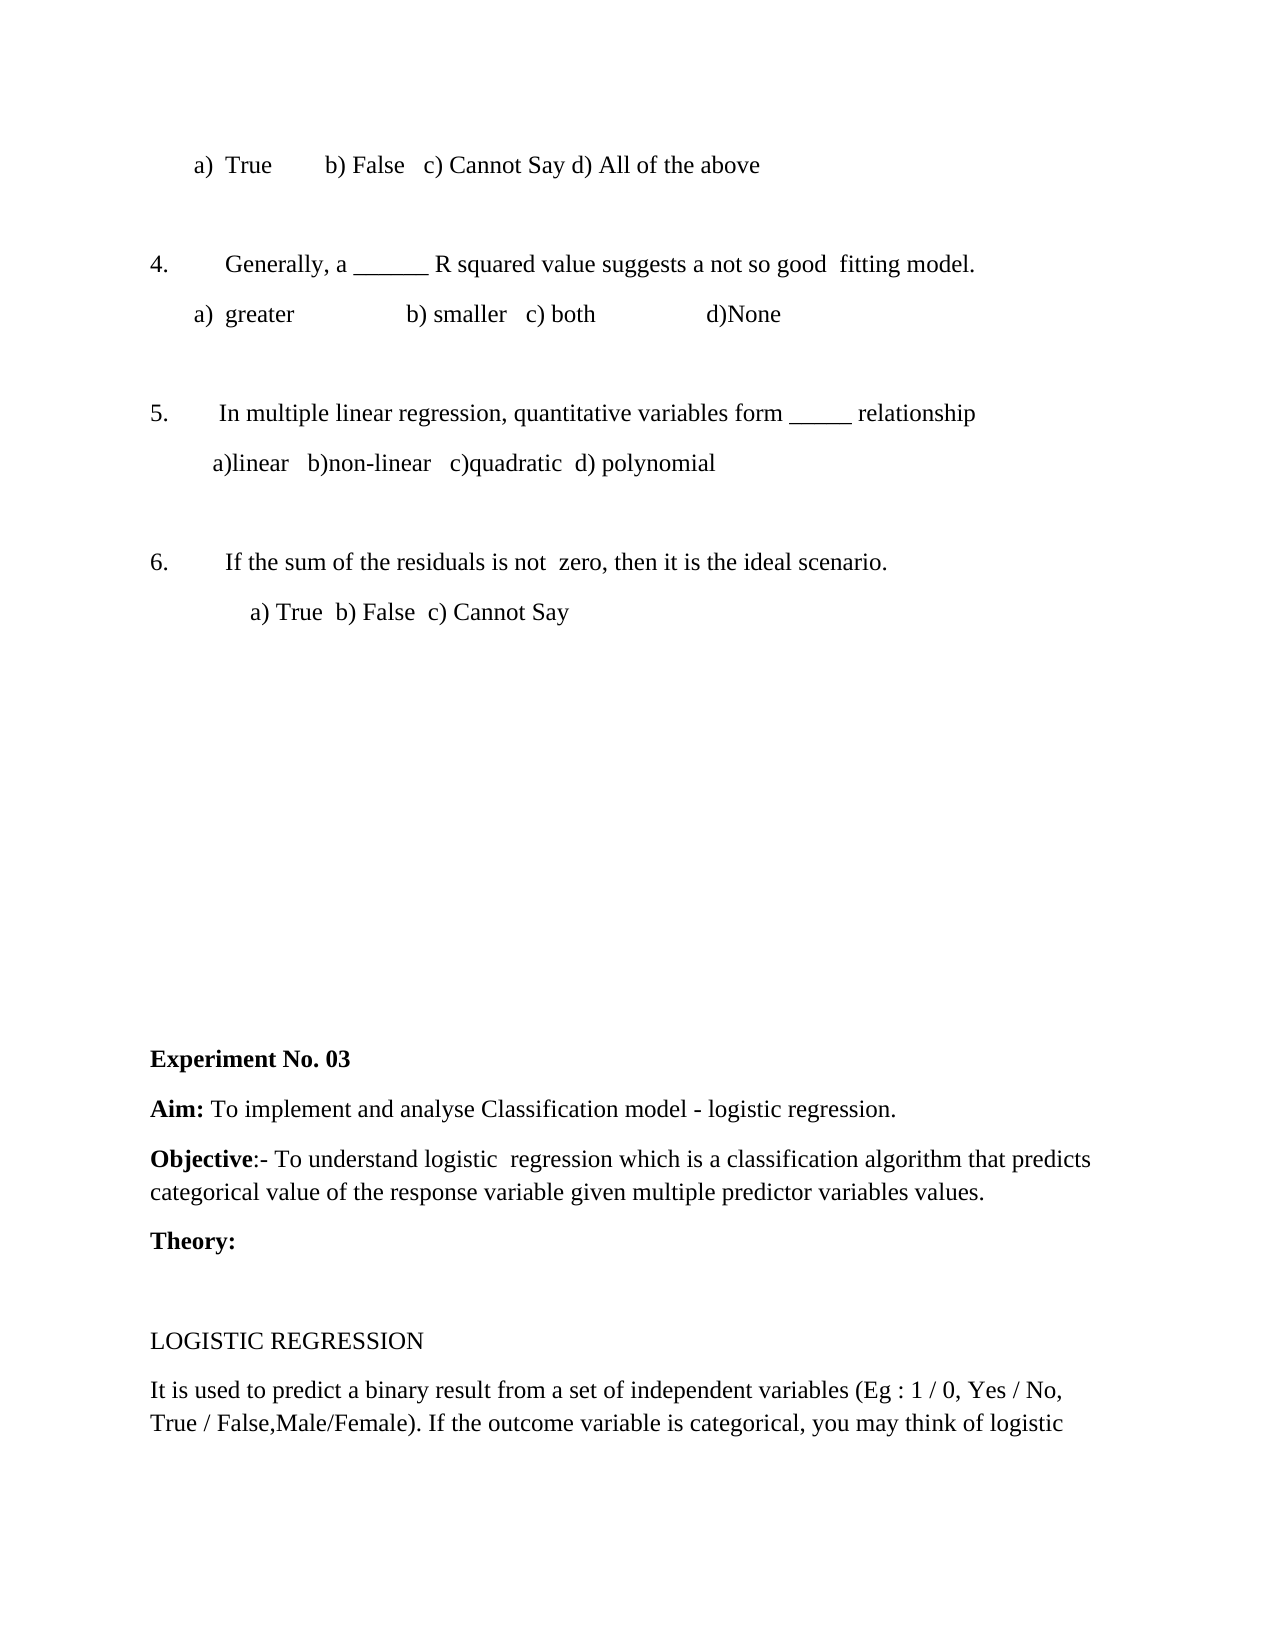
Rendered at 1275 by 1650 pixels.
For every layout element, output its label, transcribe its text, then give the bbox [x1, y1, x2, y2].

text a)linear b)non-linear c)quadratic d) polynomial [150, 448, 1125, 477]
text Objective:- To understand logistic regression which is a classification algorithm that predicts categorical value of the response variable given multiple predictor variables values. [150, 1144, 1125, 1206]
text 4. Generally, a ______ R squared value suggests a not so good fitting model. [150, 249, 1125, 278]
text 6. If the sum of the residuals is not zero, then it is the ideal scenario. [150, 547, 1125, 576]
text a) greater b) smaller c) both d)None [150, 299, 1125, 328]
text LOGISTIC REGRESSION [150, 1326, 1125, 1354]
text a) True b) False c) Cannot Say [150, 597, 1125, 626]
text a) True b) False c) Cannot Say d) All of the above [150, 150, 1125, 179]
text Experiment No. 03 [150, 1044, 1125, 1073]
text 5. In multiple linear regression, quantitative variables form _____ relationship [150, 398, 1125, 427]
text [150, 1376, 1125, 1437]
text Theory: [150, 1226, 1125, 1255]
text Aim: To implement and analyse Classification model - logistic regression. [150, 1094, 1125, 1123]
